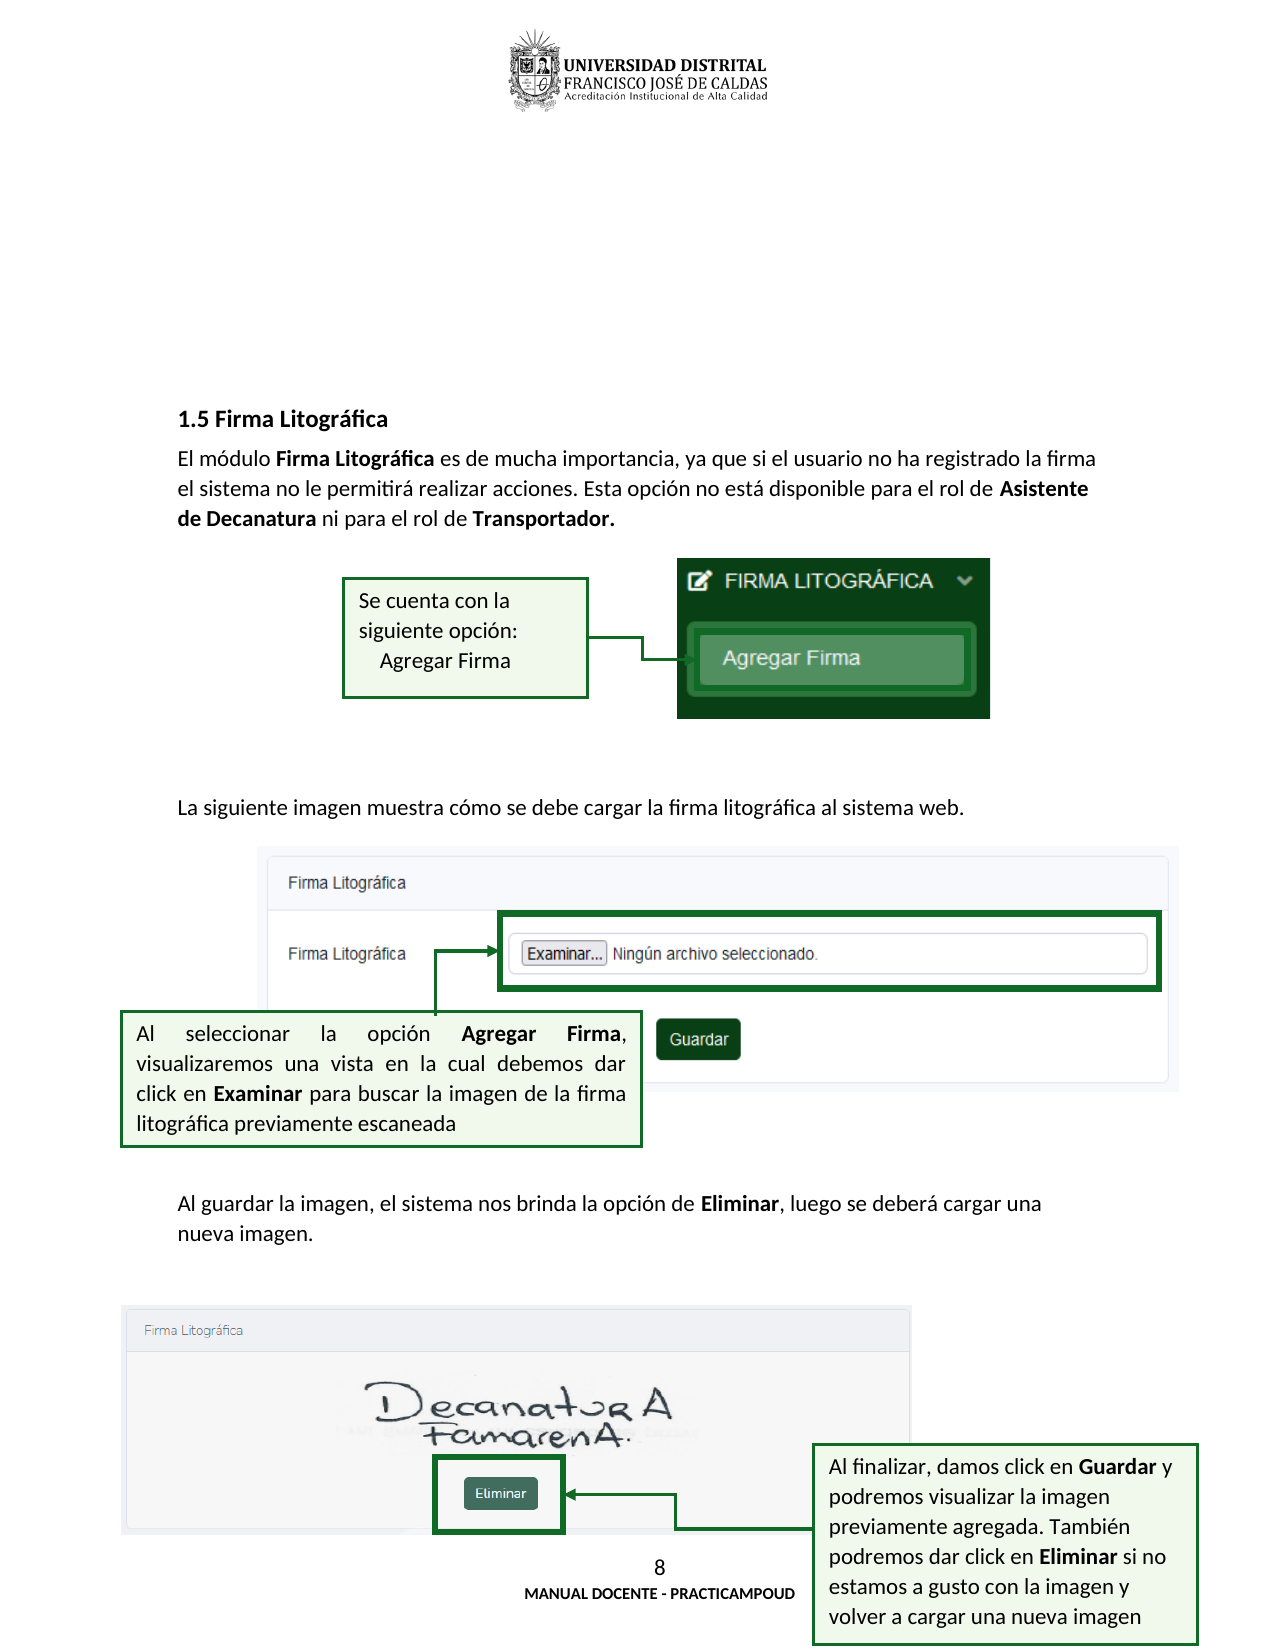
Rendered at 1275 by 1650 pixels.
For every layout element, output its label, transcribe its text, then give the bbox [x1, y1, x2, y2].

text Al guardar la imagen, el sistema nos brinda la opción de Eliminar, luego se deberá cargar una nueva imagen. [177, 1189, 1098, 1247]
picture [566, 1496, 812, 1535]
text El módulo Firma Litográfica es de mucha importancia, ya que si el usuario no ha registrado la firma el sistema no le permitirá realizar acciones. Esta opción no está disponible para el rol de Asistente de Decanatura ni para el rol de Transportador. [177, 444, 1098, 532]
picture [503, 917, 1156, 985]
picture [121, 1305, 912, 1535]
picture [257, 846, 1179, 1092]
picture [700, 635, 964, 685]
picture [507, 29, 768, 112]
subtitle 1.5 Firma Litográfica [177, 403, 1098, 433]
picture [438, 1460, 560, 1529]
picture [677, 558, 991, 719]
text La siguiente imagen muestra cómo se debe cargar la firma litográfica al sistema web. [177, 793, 1098, 821]
